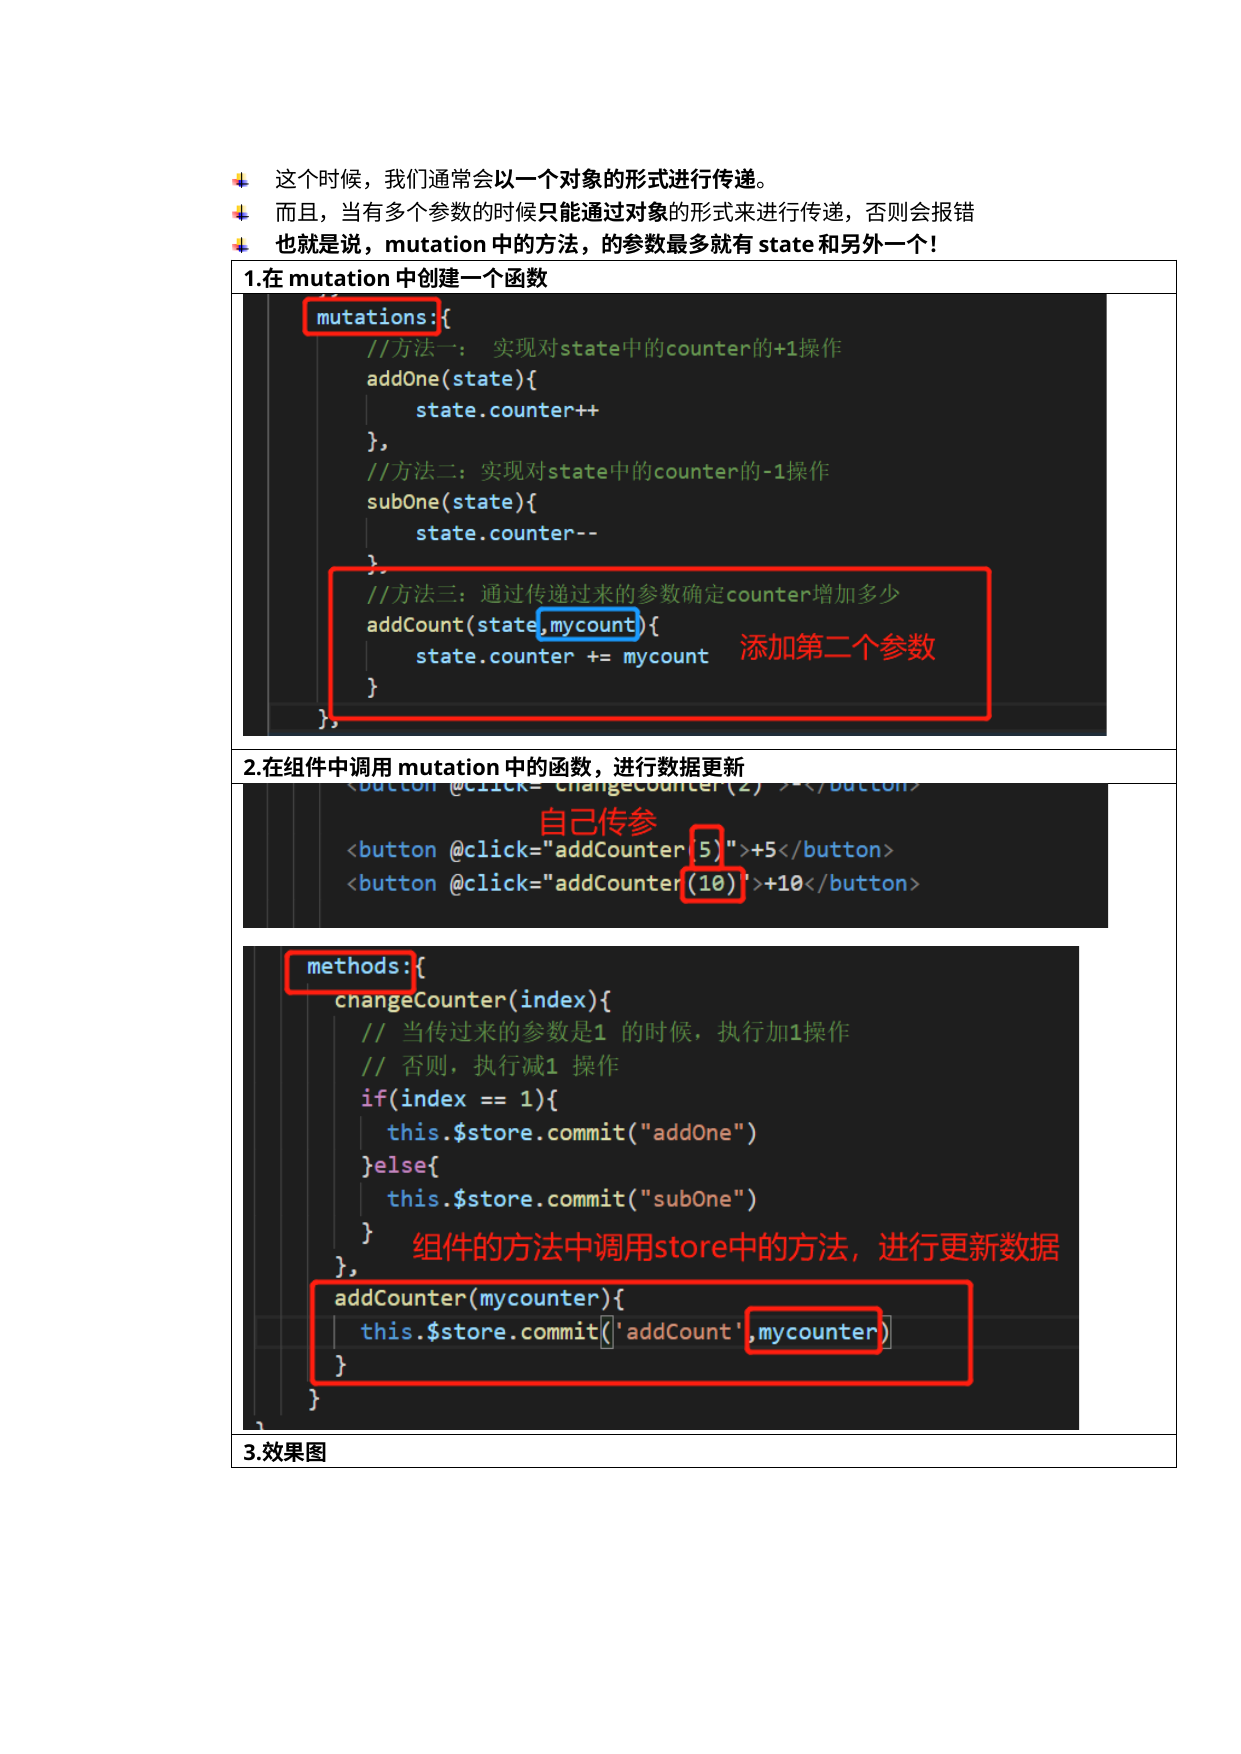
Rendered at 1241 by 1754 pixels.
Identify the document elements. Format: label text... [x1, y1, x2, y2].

list 也就是说，mutation中的方法，的参数最多就有state和另外一个！ [231, 227, 1053, 259]
table_cell [232, 784, 1176, 1434]
picture [243, 946, 1080, 1430]
table_header 1.在mutation中创建一个函数 [232, 261, 1176, 293]
picture [243, 294, 1107, 736]
picture [243, 783, 1109, 928]
list 而且，当有多个参数的时候只能通过对象的形式来进行传递，否则会报错 [231, 194, 1053, 227]
list 这个时候，我们通常会以一个对象的形式进行传递。 [231, 162, 1053, 194]
table_cell 2.在组件中调用mutation中的函数，进行数据更新 [232, 750, 1176, 783]
table_cell 3.效果图 [232, 1435, 1176, 1467]
picture [232, 203, 249, 221]
picture [232, 236, 249, 253]
picture [232, 171, 249, 188]
table_cell [232, 294, 1176, 749]
